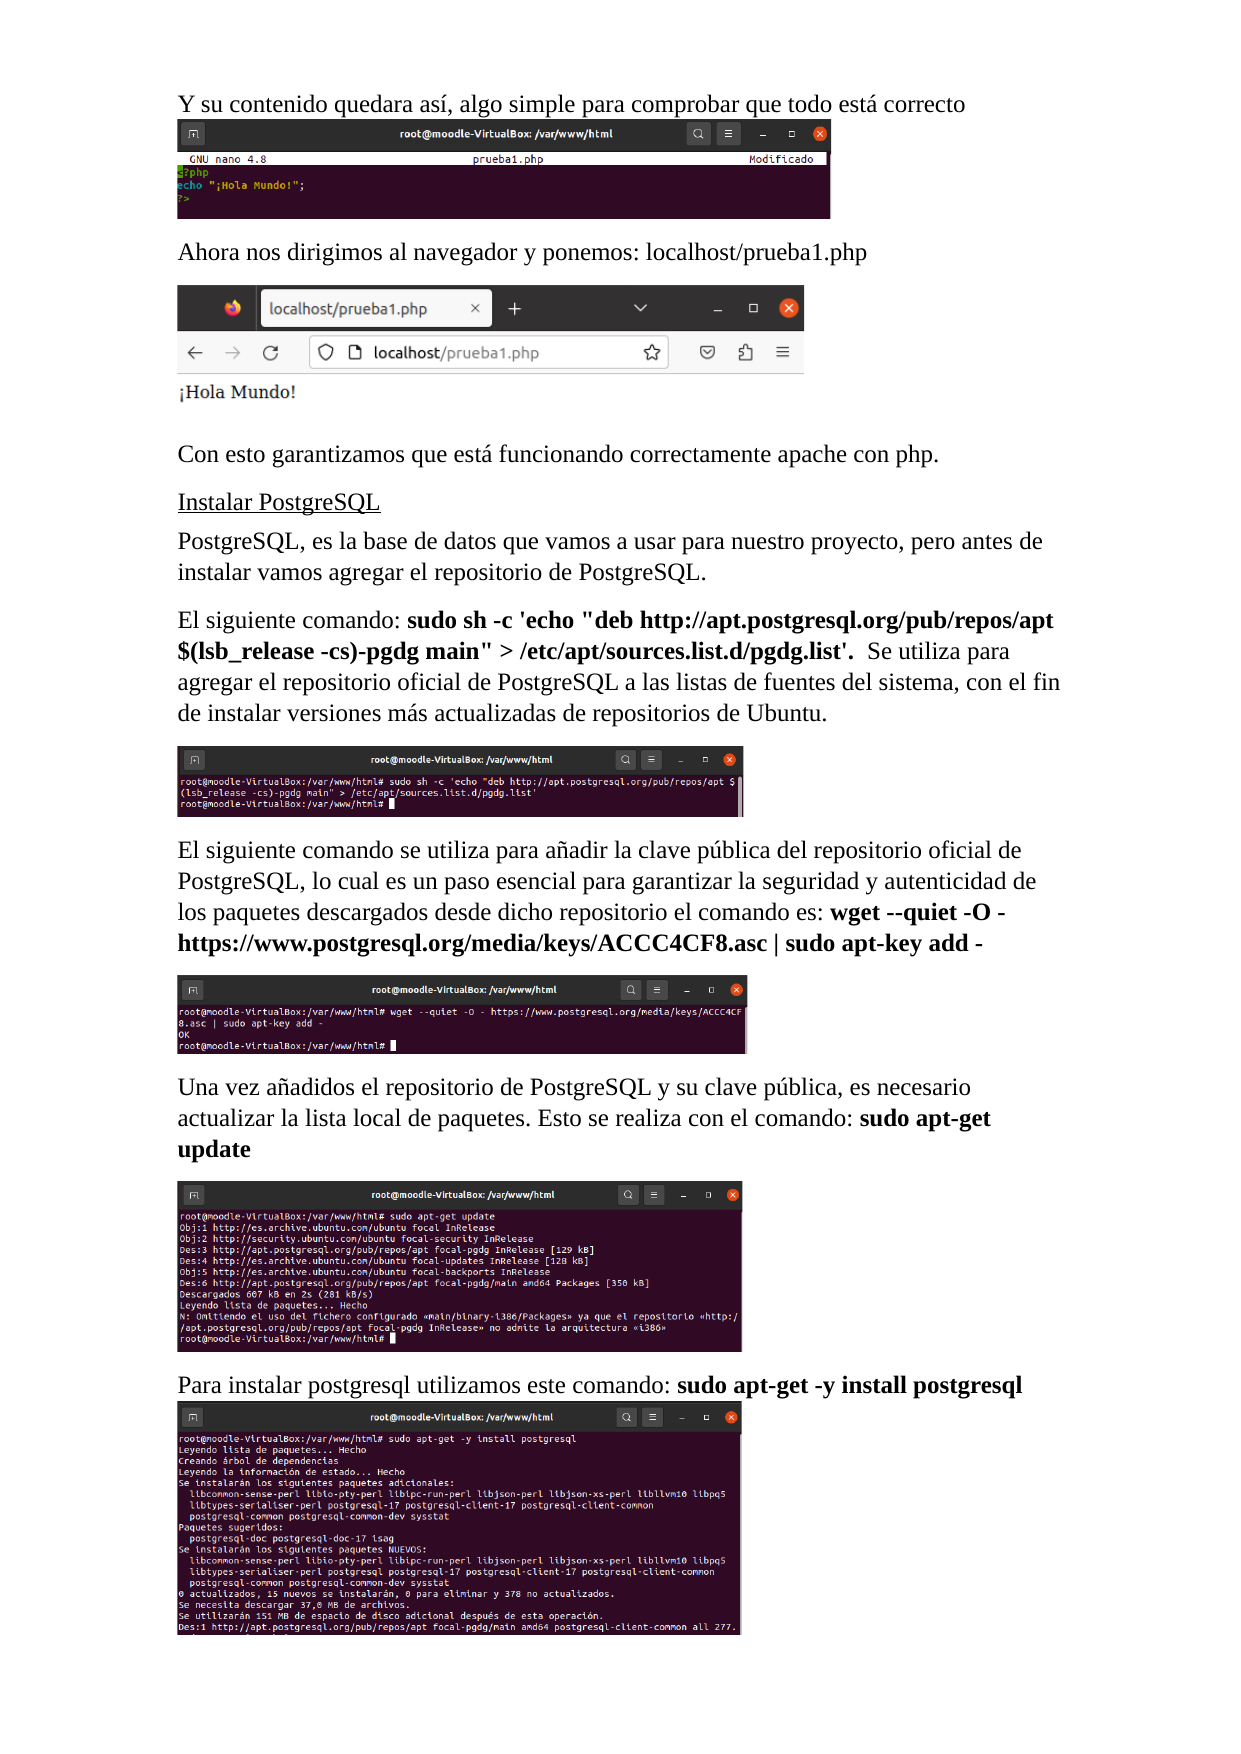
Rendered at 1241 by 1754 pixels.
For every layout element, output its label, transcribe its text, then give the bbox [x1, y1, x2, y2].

subtitle Instalar PostgreSQL [177, 487, 1063, 516]
text Una vez añadidos el repositorio de PostgreSQL y su clave pública, es necesario actualizar la lista local de paquetes. Esto se realiza con el comando: sudo apt-get update [177, 1072, 1063, 1163]
text Ahora nos dirigimos al navegador y ponemos: localhost/prueba1.php [177, 237, 1063, 266]
text Con esto garantizamos que está funcionando correctamente apache con php. [177, 439, 1063, 468]
picture [177, 119, 832, 219]
picture [177, 1401, 742, 1635]
picture [177, 285, 805, 421]
picture [177, 746, 744, 817]
text PostgreSQL, es la base de datos que vamos a usar para nuestro proyecto, pero antes de instalar vamos agregar el repositorio de PostgreSQL. [177, 526, 1063, 586]
text El siguiente comando: sudo sh -c 'echo "deb http://apt.postgresql.org/pub/repos/apt $(lsb_release -cs)-pgdg main" > /etc/apt/sources.list.d/pgdg.list'. Se utiliza para agregar el repositorio oficial de PostgreSQL a las listas de fuentes del sistema, con el fin de instalar versiones más actualizadas de repositorios de Ubuntu. [177, 605, 1063, 727]
picture [177, 1181, 743, 1352]
picture [177, 975, 748, 1054]
text El siguiente comando se utiliza para añadir la clave pública del repositorio oficial de PostgreSQL, lo cual es un paso esencial para garantizar la seguridad y autenticidad de los paquetes descargados desde dicho repositorio el comando es: wget --quiet -O - https://www.postgresql.org/media/keys/ACCC4CF8.asc | sudo apt-key add - [177, 835, 1063, 957]
